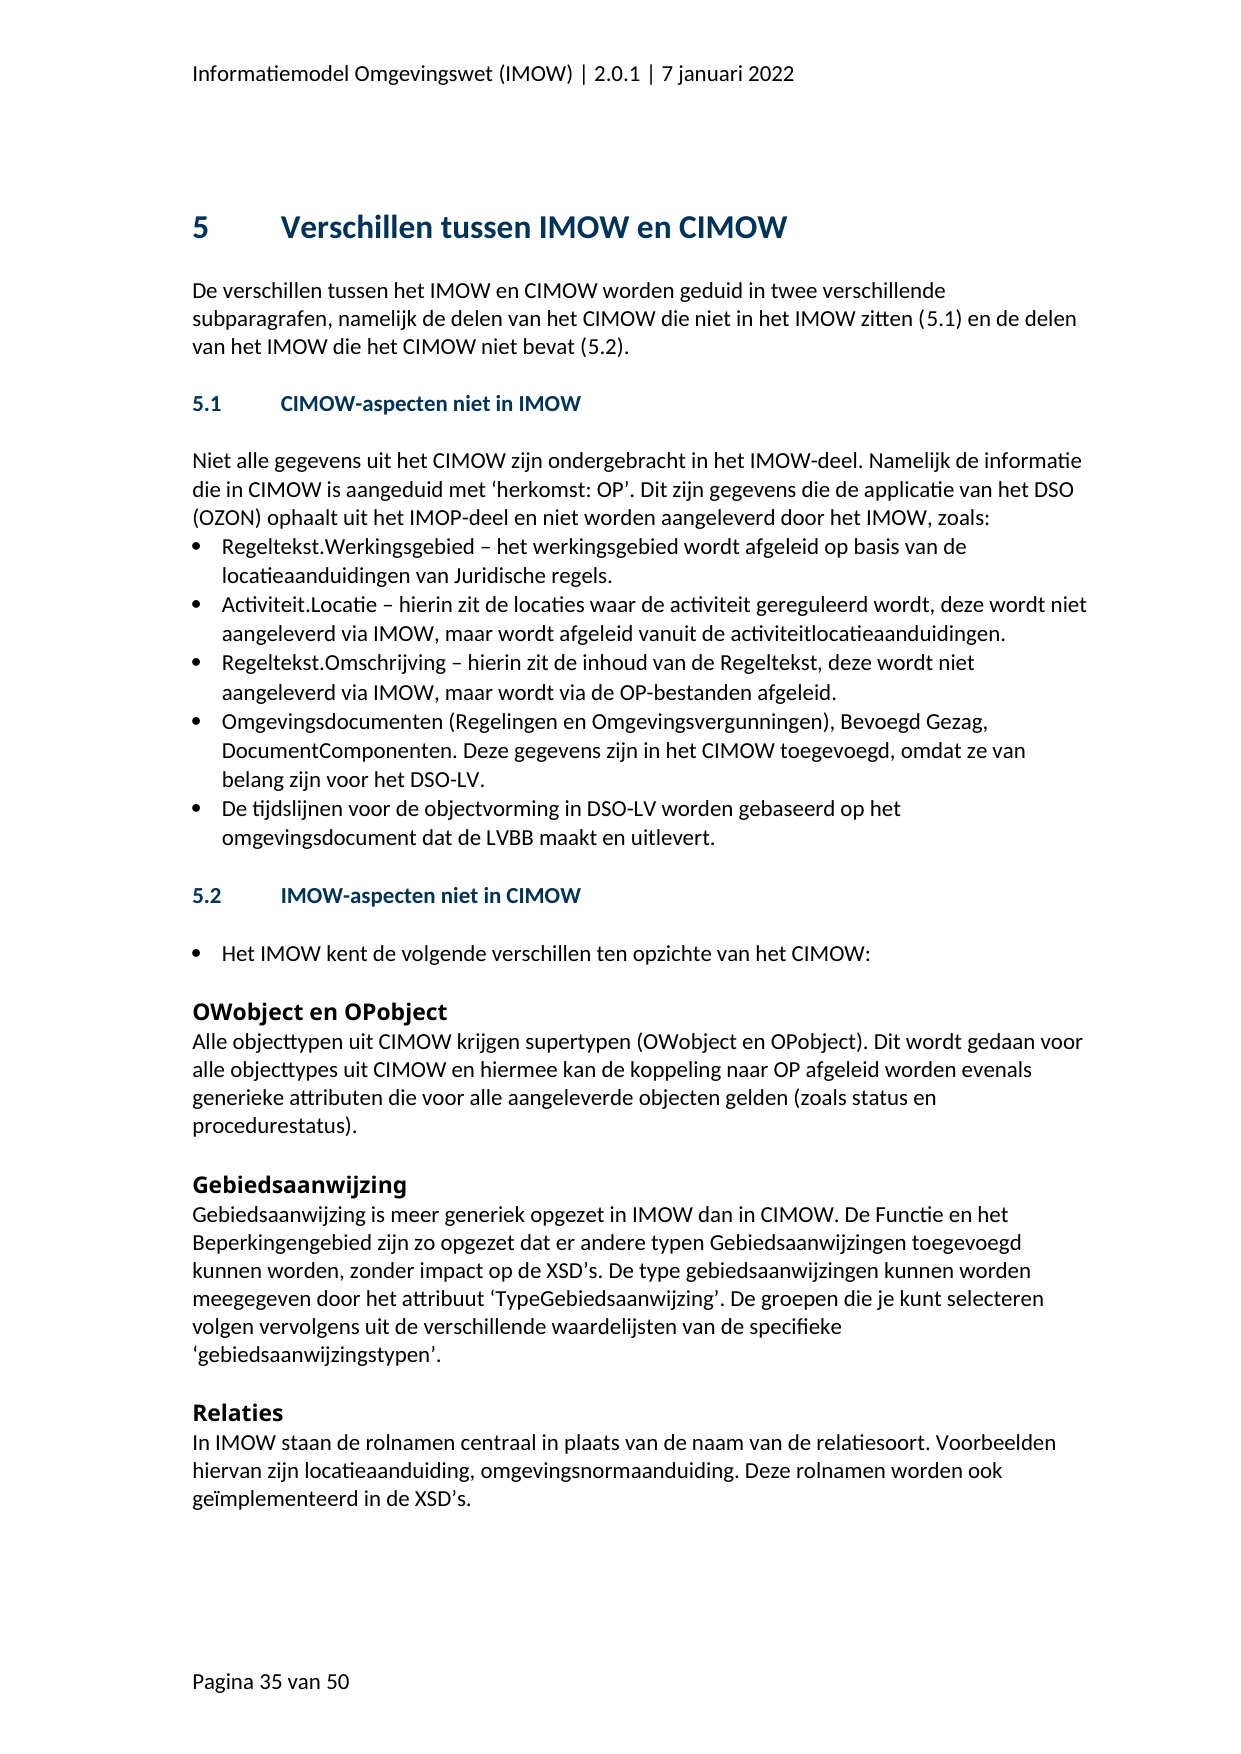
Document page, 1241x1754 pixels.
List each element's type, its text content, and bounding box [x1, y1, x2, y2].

text In IMOW staan de rolnamen centraal in plaats van de naam van de relatiesoort. Voorbeelden hiervan zijn locatieaanduiding, omgevingsnormaanduiding. Deze rolnamen worden ook geïmplementeerd in de XSD’s. [192, 1428, 1092, 1513]
text Regeltekst.Werkingsgebied – het werkingsgebied wordt afgeleid op basis van de locatieaanduidingen van Juridische regels. [192, 531, 1092, 589]
text Regeltekst.Omschrijving – hierin zit de inhoud van de Regeltekst, deze wordt niet aangeleverd via IMOW, maar wordt via de OP-bestanden afgeleid. [192, 647, 1092, 706]
text Gebiedsaanwijzing is meer generiek opgezet in IMOW dan in CIMOW. De Functie en het Beperkingengebied zijn zo opgezet dat er andere typen Gebiedsaanwijzingen toegevoegd kunnen worden, zonder impact op de XSD’s. De type gebiedsaanwijzingen kunnen worden meegegeven door het attribuut ‘TypeGebiedsaanwijzing’. De groepen die je kunt selecteren volgen vervolgens uit de verschillende waardelijsten van de specifieke ‘gebiedsaanwijzingstypen’. [192, 1200, 1092, 1368]
subtitle Verschillen tussen IMOW en CIMOW [192, 206, 1092, 247]
text Niet alle gegevens uit het CIMOW zijn ondergebracht in het IMOW-deel. Namelijk de informatie die in CIMOW is aangeduid met ‘herkomst: OP’. Dit zijn gegevens die de applicatie van het DSO (OZON) ophaalt uit het IMOP-deel en niet worden aangeleverd door het IMOW, zoals: [192, 447, 1092, 531]
subtitle OWobject en OPobject [192, 996, 1092, 1027]
subtitle CIMOW-aspecten niet in IMOW [192, 389, 1092, 417]
subtitle Gebiedsaanwijzing [192, 1169, 1092, 1200]
text Alle objecttypen uit CIMOW krijgen supertypen (OWobject en OPobject). Dit wordt gedaan voor alle objecttypes uit CIMOW en hiermee kan de koppeling naar OP afgeleid worden evenals generieke attributen die voor alle aangeleverde objecten gelden (zoals status en procedurestatus). [192, 1027, 1092, 1139]
text De tijdslijnen voor de objectvorming in DSO-LV worden gebaseerd op het omgevingsdocument dat de LVBB maakt en uitlevert. [192, 793, 1092, 852]
text De verschillen tussen het IMOW en CIMOW worden geduid in twee verschillende subparagrafen, namelijk de delen van het CIMOW die niet in het IMOW zitten (5.1) en de delen van het IMOW die het CIMOW niet bevat (5.2). [192, 276, 1092, 360]
subtitle Relaties [192, 1397, 1092, 1428]
text Omgevingsdocumenten (Regelingen en Omgevingsvergunningen), Bevoegd Gezag, DocumentComponenten. Deze gegevens zijn in het CIMOW toegevoegd, omdat ze van belang zijn voor het DSO-LV. [192, 706, 1092, 793]
subtitle IMOW-aspecten niet in CIMOW [192, 881, 1092, 909]
text Het IMOW kent de volgende verschillen ten opzichte van het CIMOW: [192, 938, 1092, 967]
text Activiteit.Locatie – hierin zit de locaties waar de activiteit gereguleerd wordt, deze wordt niet aangeleverd via IMOW, maar wordt afgeleid vanuit de activiteitlocatieaanduidingen. [192, 589, 1092, 647]
